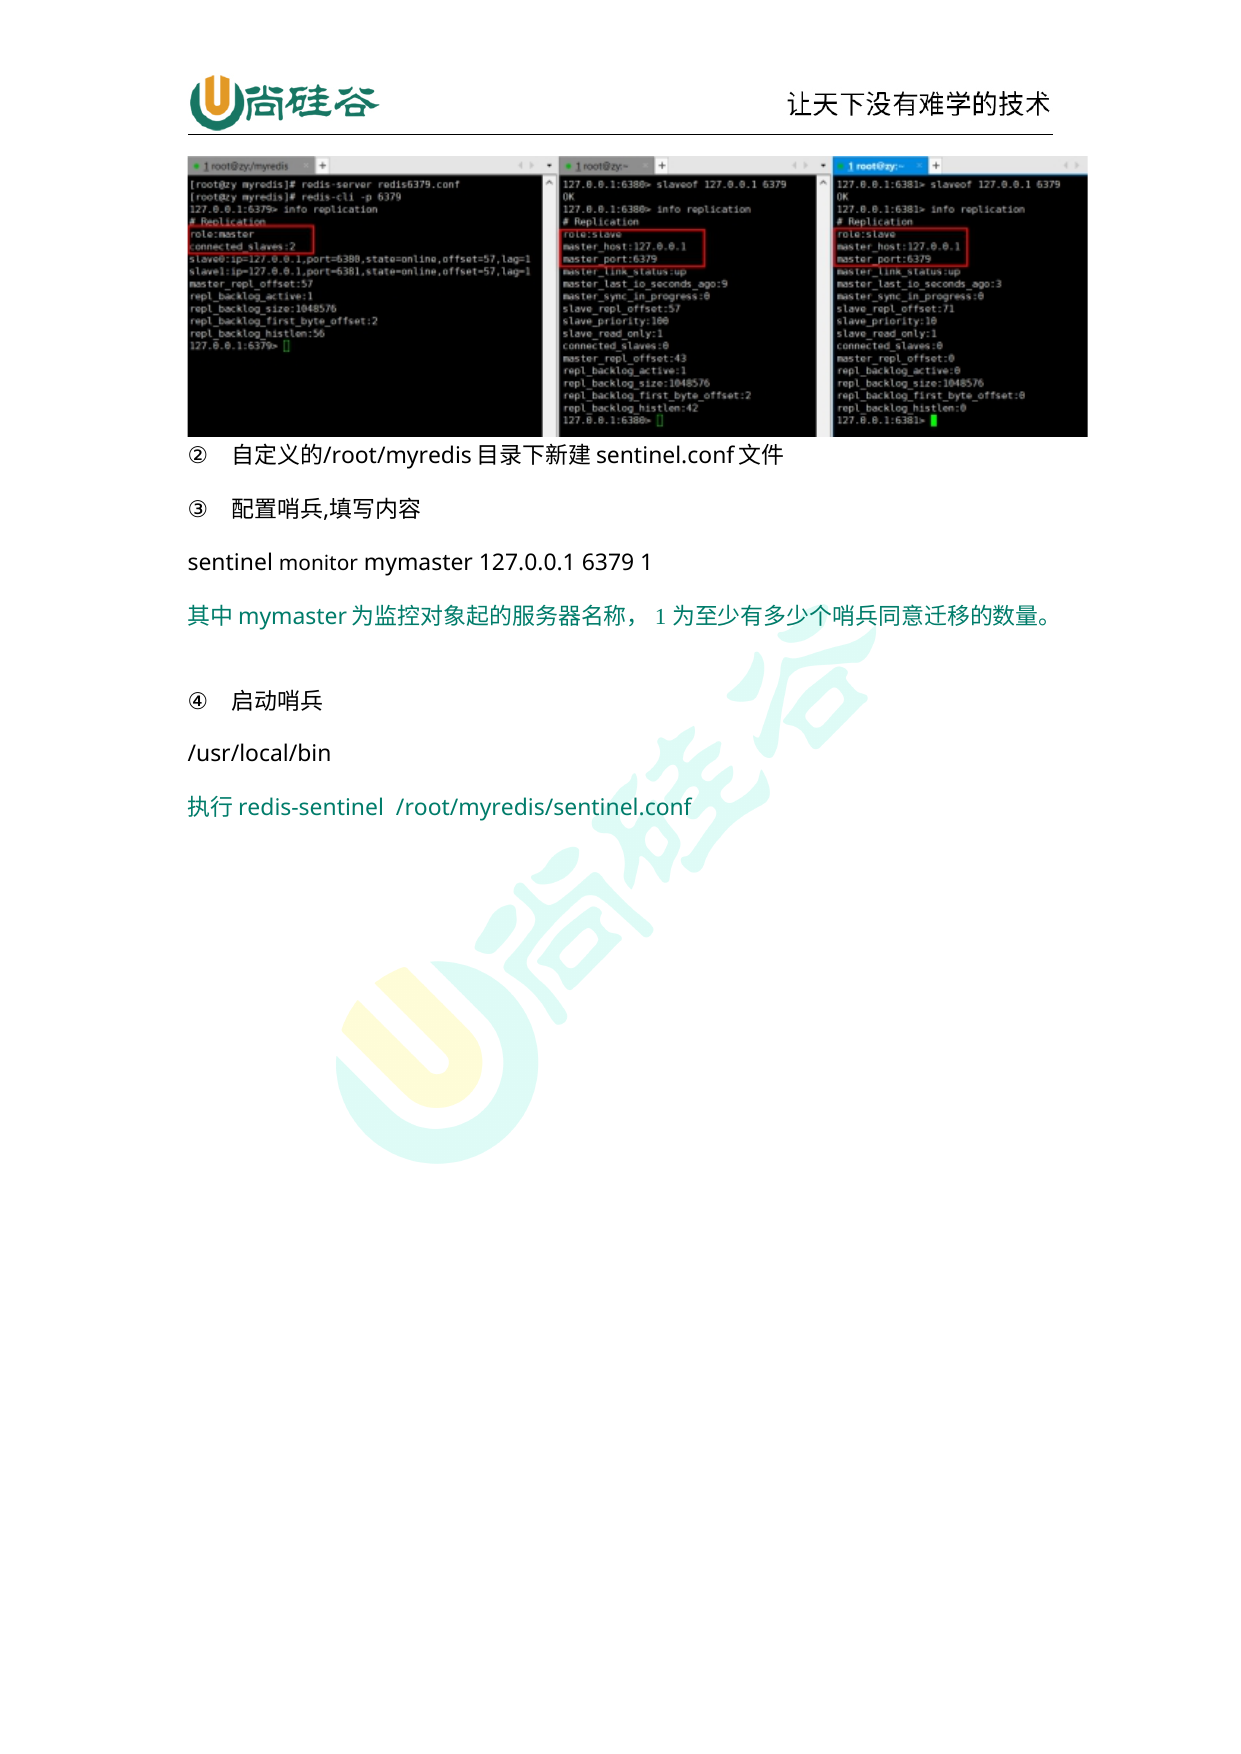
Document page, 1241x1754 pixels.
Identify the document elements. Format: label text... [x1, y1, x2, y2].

text /usr/local/bin [187, 737, 1053, 768]
text 其中mymaster为监控对象起的服务器名称， 1 为至少有多少个哨兵同意迁移的数量。 [187, 597, 1053, 662]
text 执行redis-sentinel /root/myredis/sentinel.conf [187, 789, 1053, 822]
text sentinel monitor mymaster 127.0.0.1 6379 1 [187, 545, 1053, 577]
list 自定义的/root/myredis目录下新建sentinel.conf文件 [187, 437, 1053, 470]
picture [187, 156, 1088, 437]
picture [187, 73, 1053, 132]
list 启动哨兵 [187, 683, 1053, 716]
list 配置哨兵,填写内容 [187, 491, 1053, 524]
